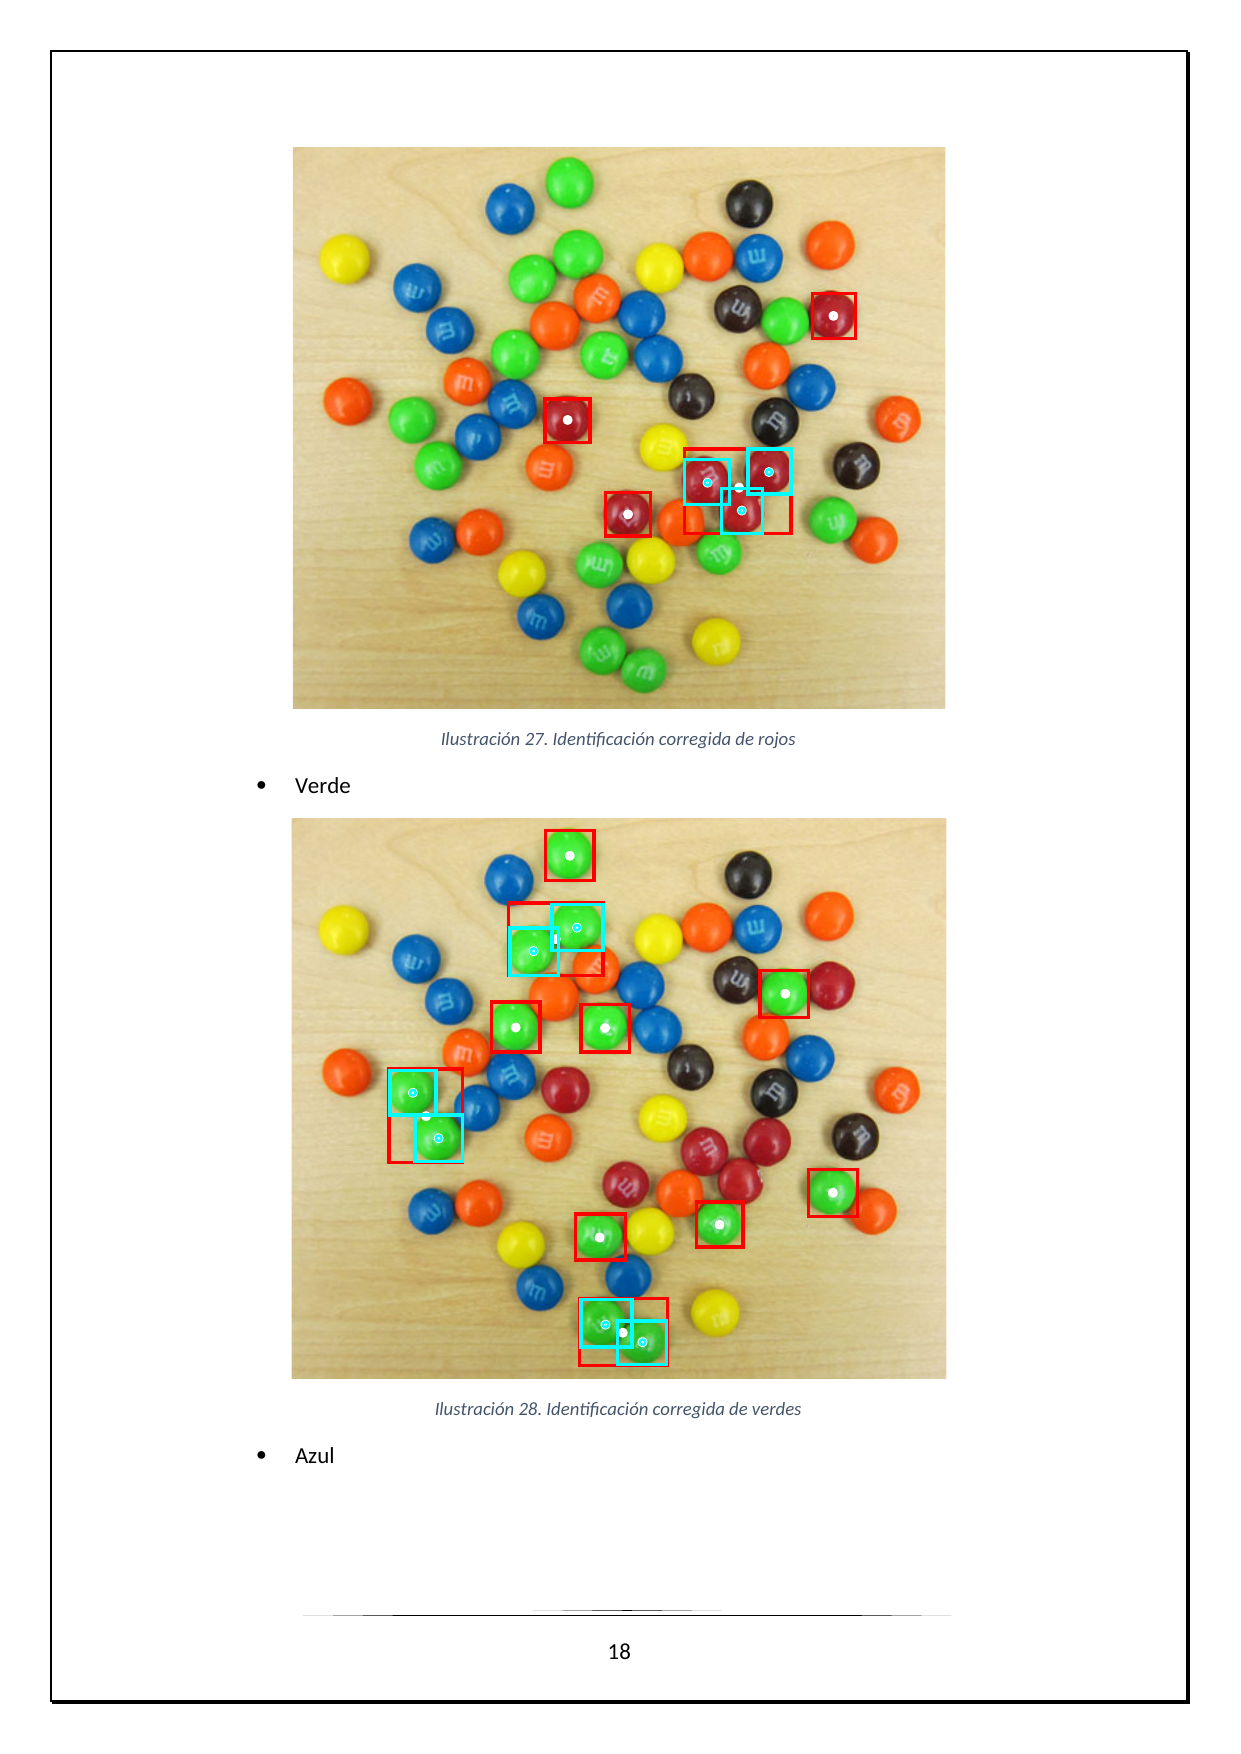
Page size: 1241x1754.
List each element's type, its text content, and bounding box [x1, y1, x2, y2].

text Ilustración 27. Identificación corregida de rojos [177, 727, 1061, 750]
text Ilustración 28. Identificación corregida de verdes [177, 1398, 1061, 1421]
list Verde [257, 771, 1061, 799]
list Azul [257, 1441, 1061, 1469]
